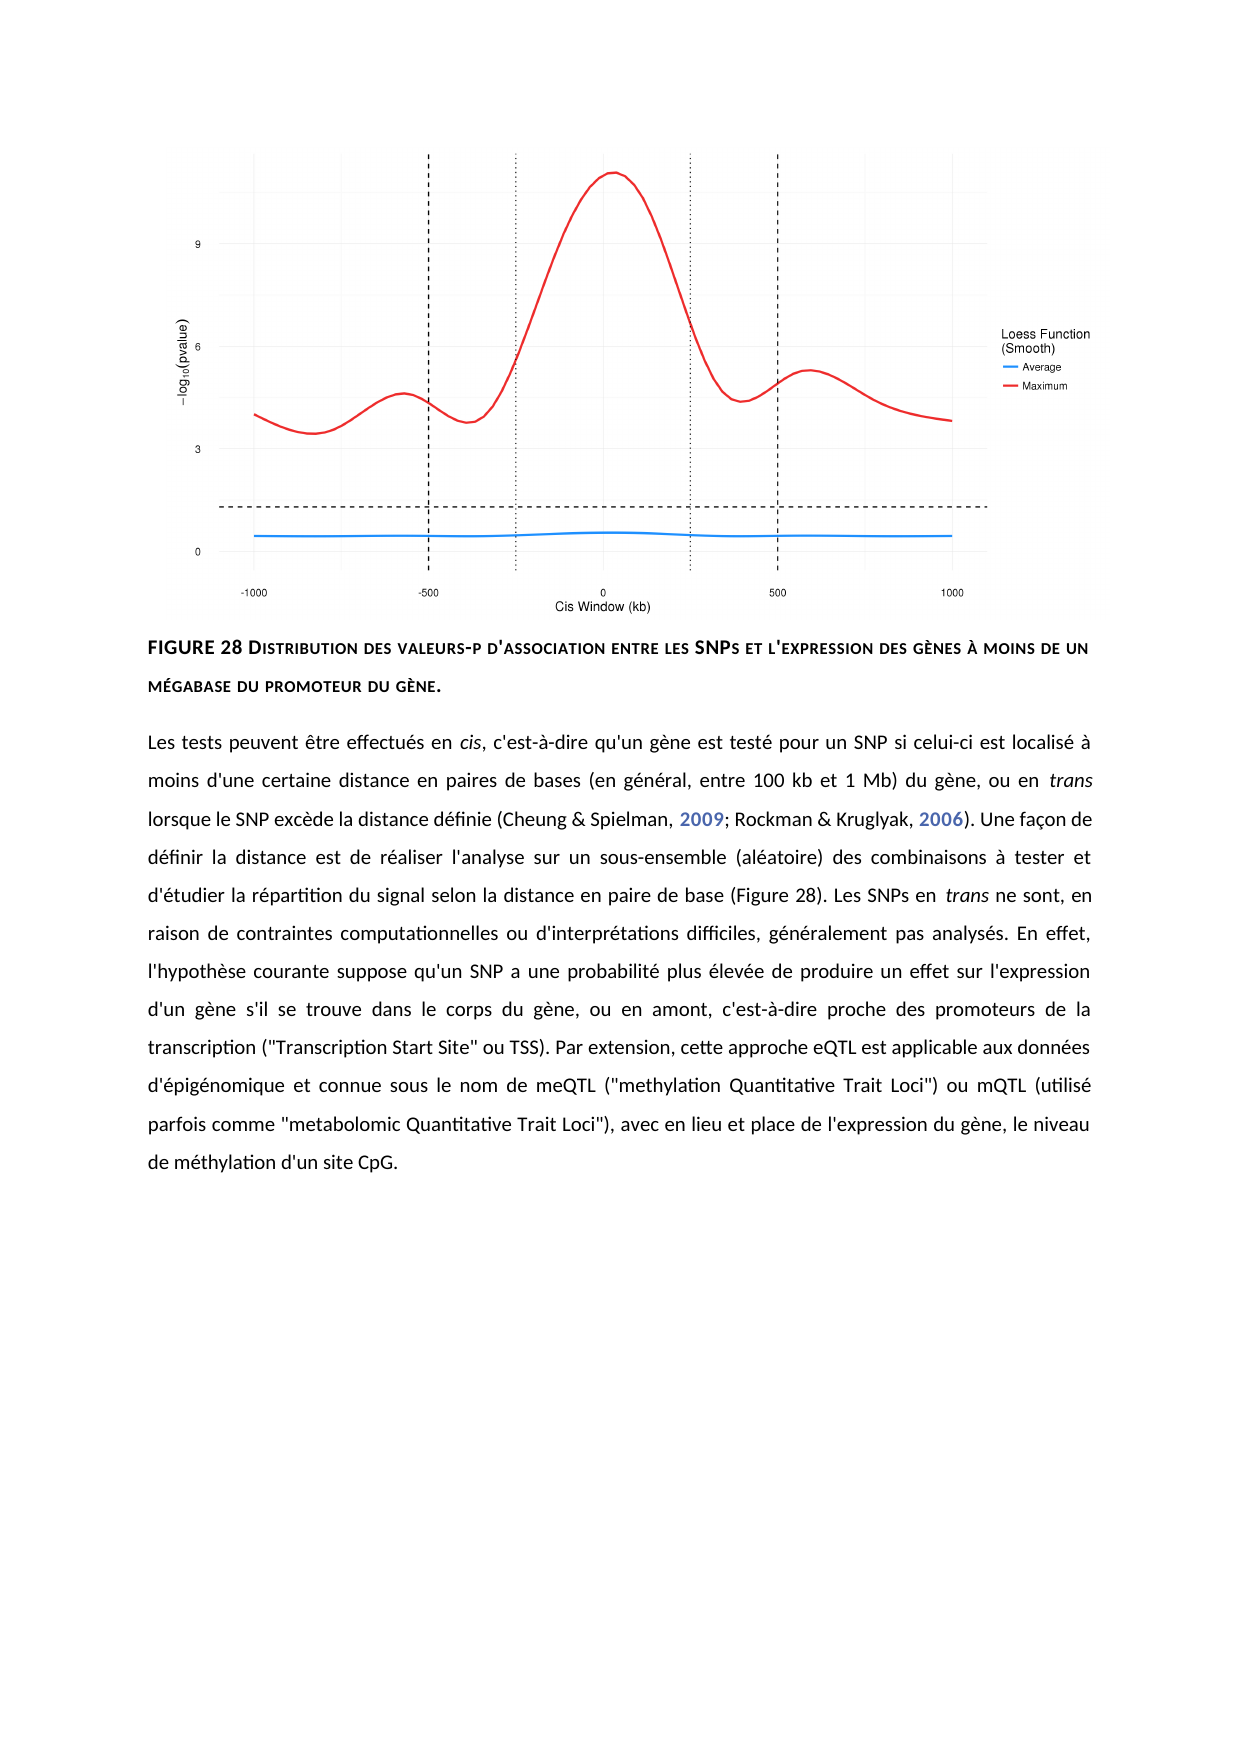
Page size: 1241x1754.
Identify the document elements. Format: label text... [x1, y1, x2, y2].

text Les tests peuvent être effectués en cis, c'est-à-dire qu'un gène est testé pour un SNP si celui-ci est localisé à moins d'une certaine distance en paires de bases (en général, entre 100 kb et 1 Mb) du gène, ou en trans lorsque le SNP excède la distance définie (Cheung & Spielman, 2009; Rockman & Kruglyak, 2006). Une façon de définir la distance est de réaliser l'analyse sur un sous-ensemble (aléatoire) des combinaisons à tester et d'étudier la répartition du signal selon la distance en paire de base (Figure 28). Les SNPs en trans ne sont, en raison de contraintes computationnelles ou d'interprétations difficiles, généralement pas analysés. En effet, l'hypothèse courante suppose qu'un SNP a une probabilité plus élevée de produire un effet sur l'expression d'un gène s'il se trouve dans le corps du gène, ou en amont, c'est-à-dire proche des promoteurs de la transcription ("Transcription Start Site" ou TSS). Par extension, cette approche eQTL est applicable aux données d'épigénomique et connue sous le nom de meQTL ("methylation Quantitative Trait Loci") ou mQTL (utilisé parfois comme "metabolomic Quantitative Trait Loci"), avec en lieu et place de l'expression du gène, le niveau de méthylation d'un site CpG. [148, 729, 1093, 1174]
text FIGURE 28 Distribution des valeurs-p d'association entre les SNPs et l'expression des gènes à moins de un mégabase du promoteur du gène. [148, 634, 1093, 698]
picture [166, 147, 1111, 620]
